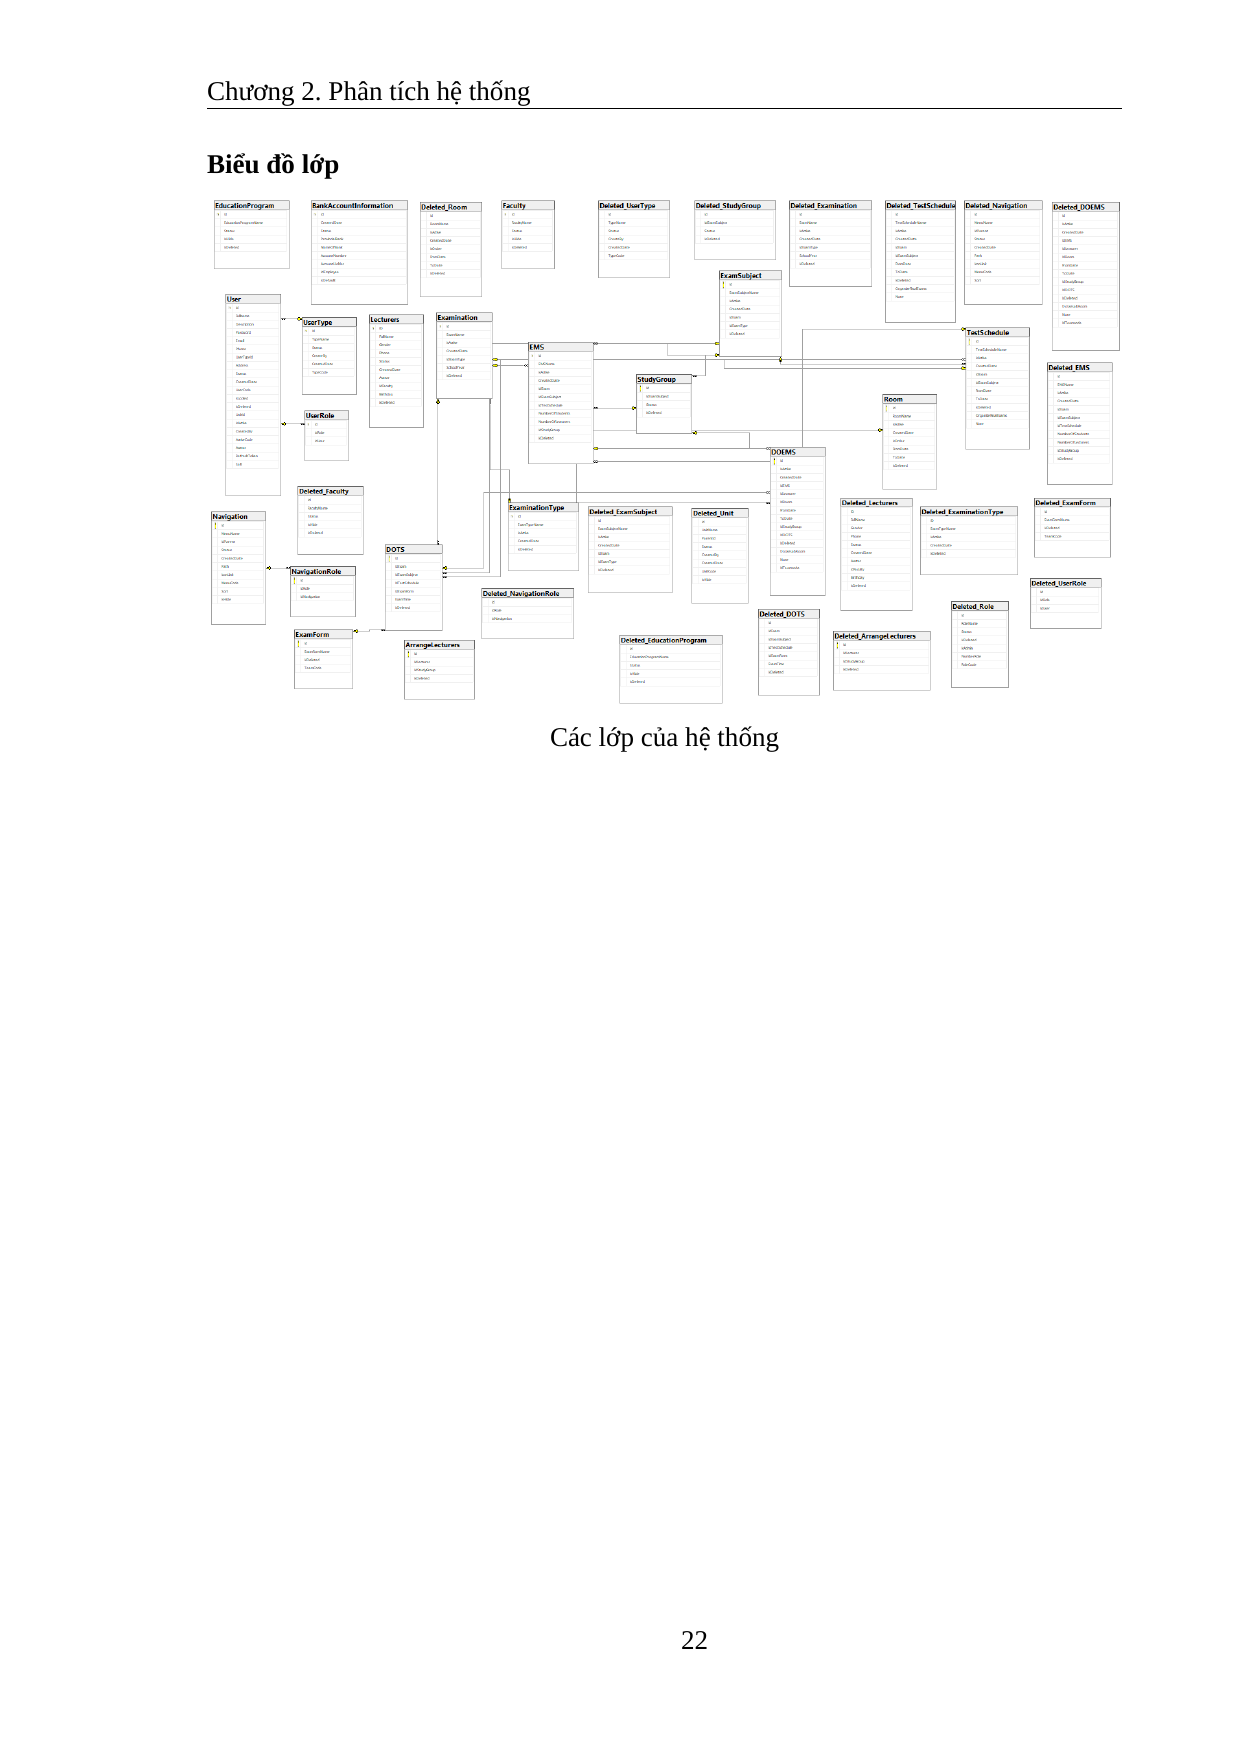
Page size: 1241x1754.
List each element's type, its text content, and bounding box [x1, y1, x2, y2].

text Biểu đồ lớp [207, 148, 1122, 179]
picture [206, 194, 1123, 706]
text Các lớp của hệ thống [207, 721, 1122, 752]
